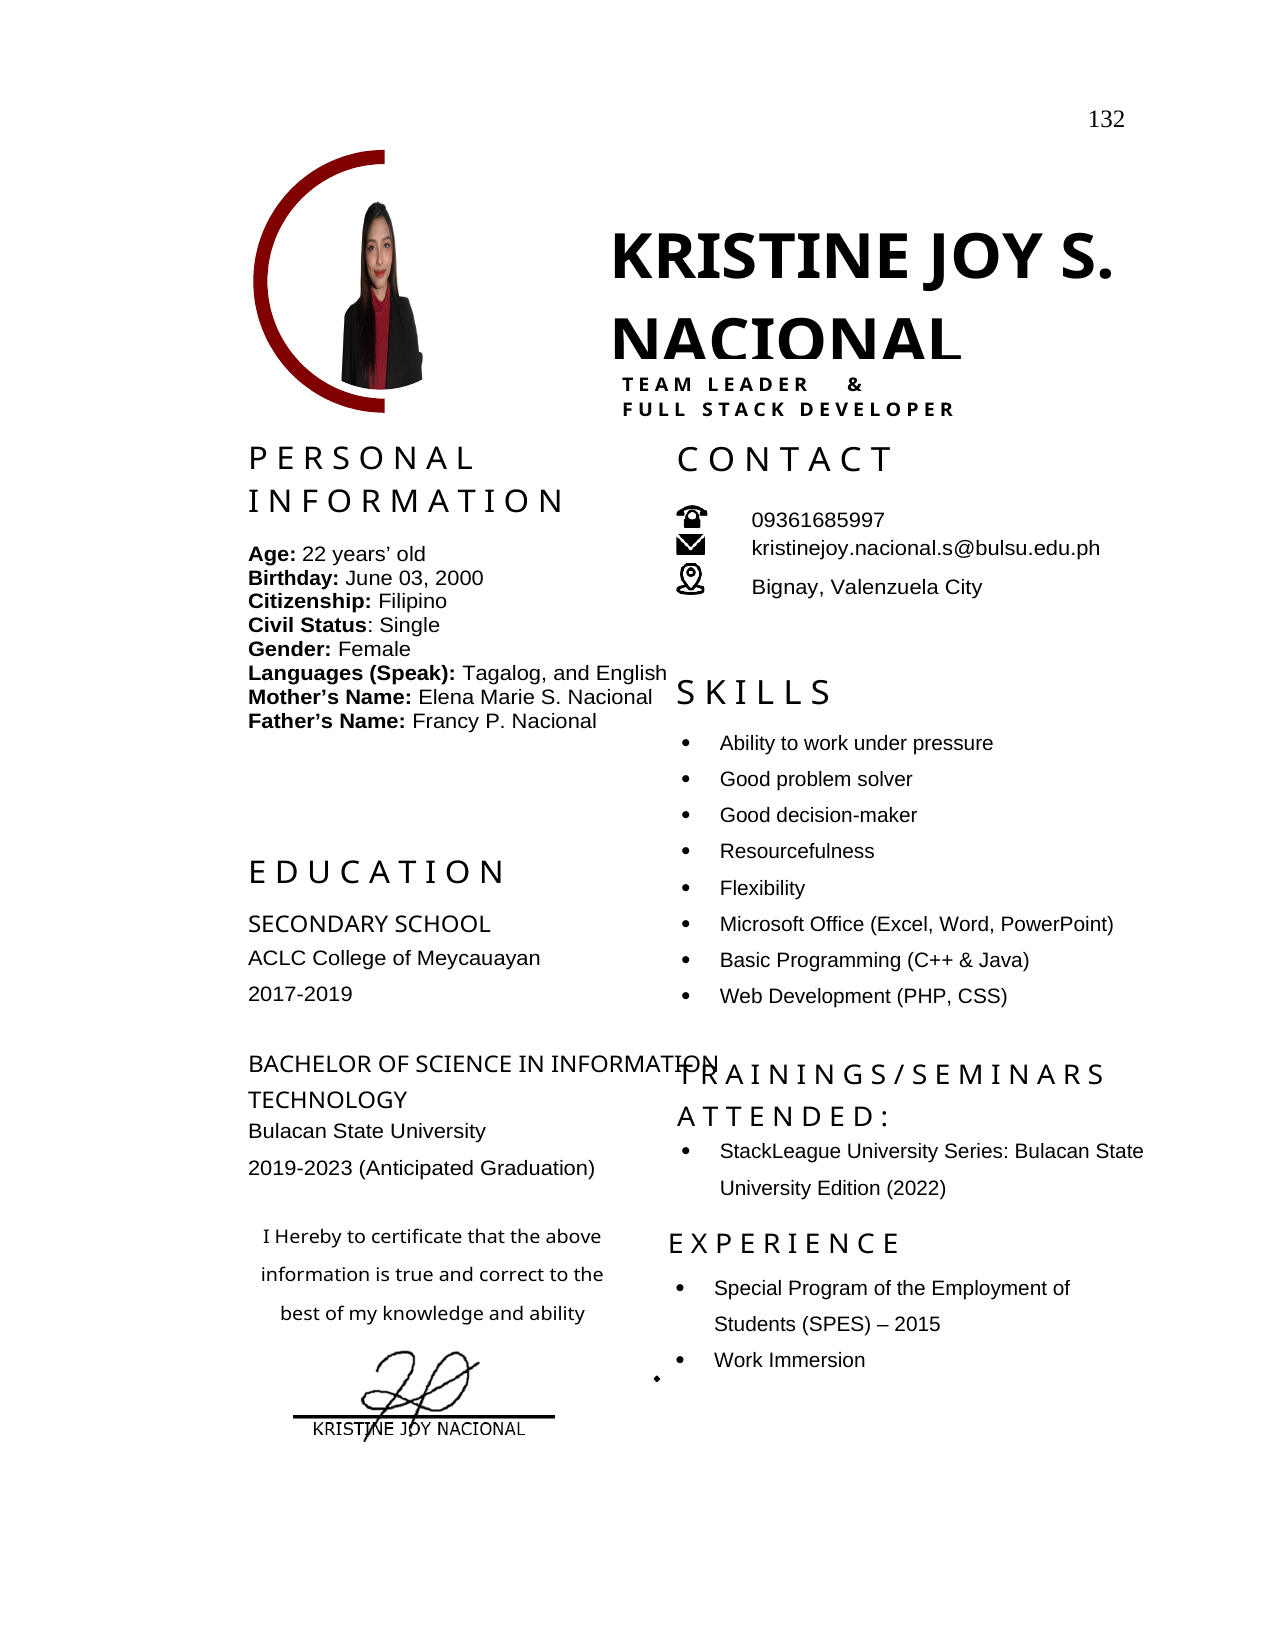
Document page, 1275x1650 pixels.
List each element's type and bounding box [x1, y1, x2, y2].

picture [676, 505, 708, 528]
picture [676, 534, 705, 555]
picture [676, 563, 705, 595]
picture [291, 1349, 556, 1445]
picture [283, 183, 478, 390]
